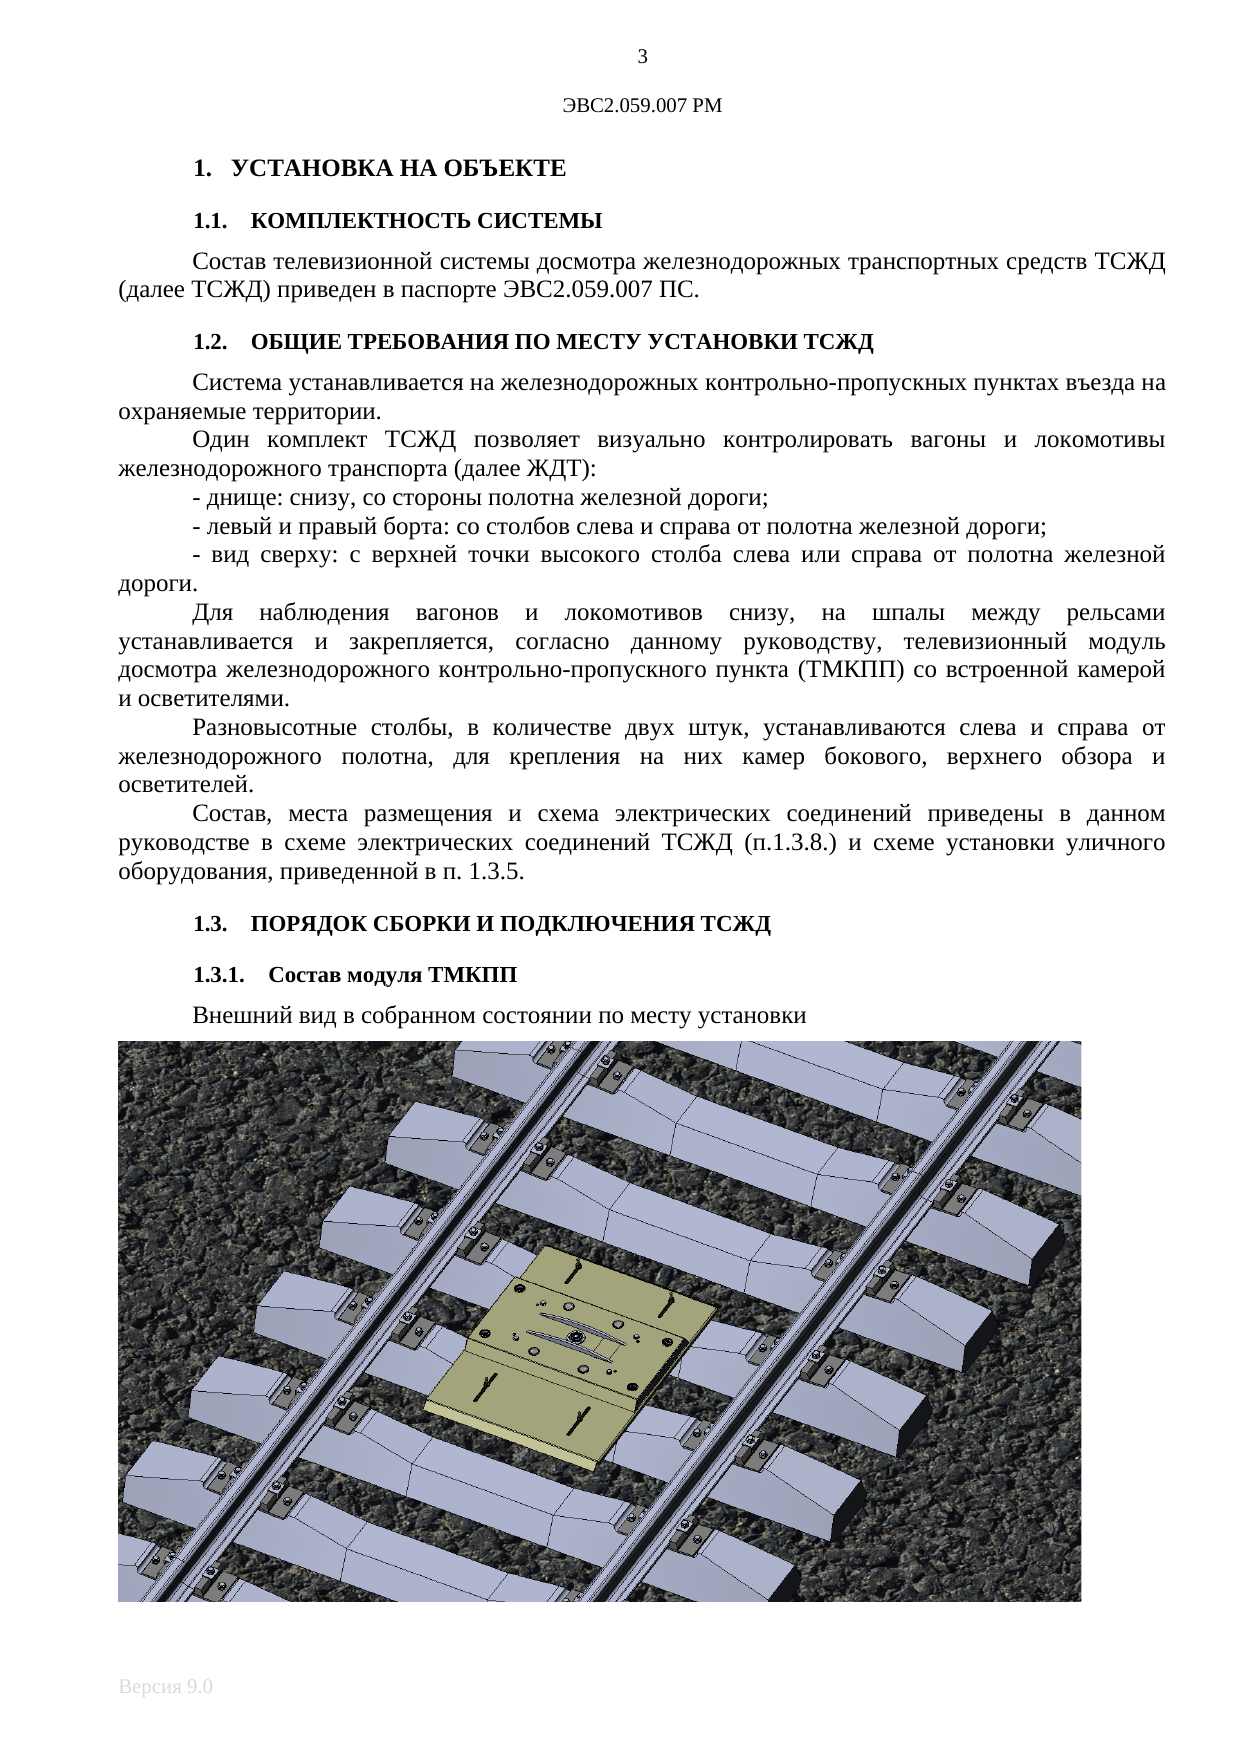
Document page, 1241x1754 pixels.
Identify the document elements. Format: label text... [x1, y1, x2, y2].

subtitle УСТАНОВКА НА ОБЪЕКТЕ [193, 153, 1167, 182]
subtitle Порядок сборки и подключения ТСЖД [193, 909, 1167, 936]
text Состав, места размещения и схема электрических соединений приведены в данном руководстве в схеме электрических соединений ТСЖД (п.1.3.8.) и схеме установки уличного оборудования, приведенной в п. 1.3.5. [118, 798, 1167, 884]
text Система устанавливается на железнодорожных контрольно-пропускных пунктах въезда на охраняемые территории. [118, 367, 1167, 424]
subtitle Комплектность системы [193, 207, 1167, 233]
text Внешний вид в собранном состоянии по месту установки [118, 1000, 1167, 1028]
text Состав телевизионной системы досмотра железнодорожных транспортных средств ТСЖД (далее ТСЖД) приведен в паспорте ЭВС2.059.007 ПС. [118, 246, 1167, 303]
subtitle Общие требования по месту установки ТСЖД [193, 328, 1167, 354]
text - днище: снизу, со стороны полотна железной дороги; [118, 482, 1167, 511]
text - вид сверху: с верхней точки высокого столба слева или справа от полотна железной дороги. [118, 539, 1167, 597]
text Один комплект ТСЖД позволяет визуально контролировать вагоны и локомотивы железнодорожного транспорта (далее ЖДТ): [118, 424, 1167, 482]
text Разновысотные столбы, в количестве двух штук, устанавливаются слева и справа от железнодорожного полотна, для крепления на них камер бокового, верхнего обзора и осветителей. [118, 712, 1167, 798]
subtitle Состав модуля ТМКПП [193, 961, 1167, 987]
text Для наблюдения вагонов и локомотивов снизу, на шпалы между рельсами устанавливается и закрепляется, согласно данному руководству, телевизионный модуль досмотра железнодорожного контрольно-пропускного пункта (ТМКПП) со встроенной камерой и осветителями. [118, 597, 1167, 712]
text - левый и правый борта: со столбов слева и справа от полотна железной дороги; [118, 511, 1167, 539]
picture [118, 1041, 1082, 1602]
